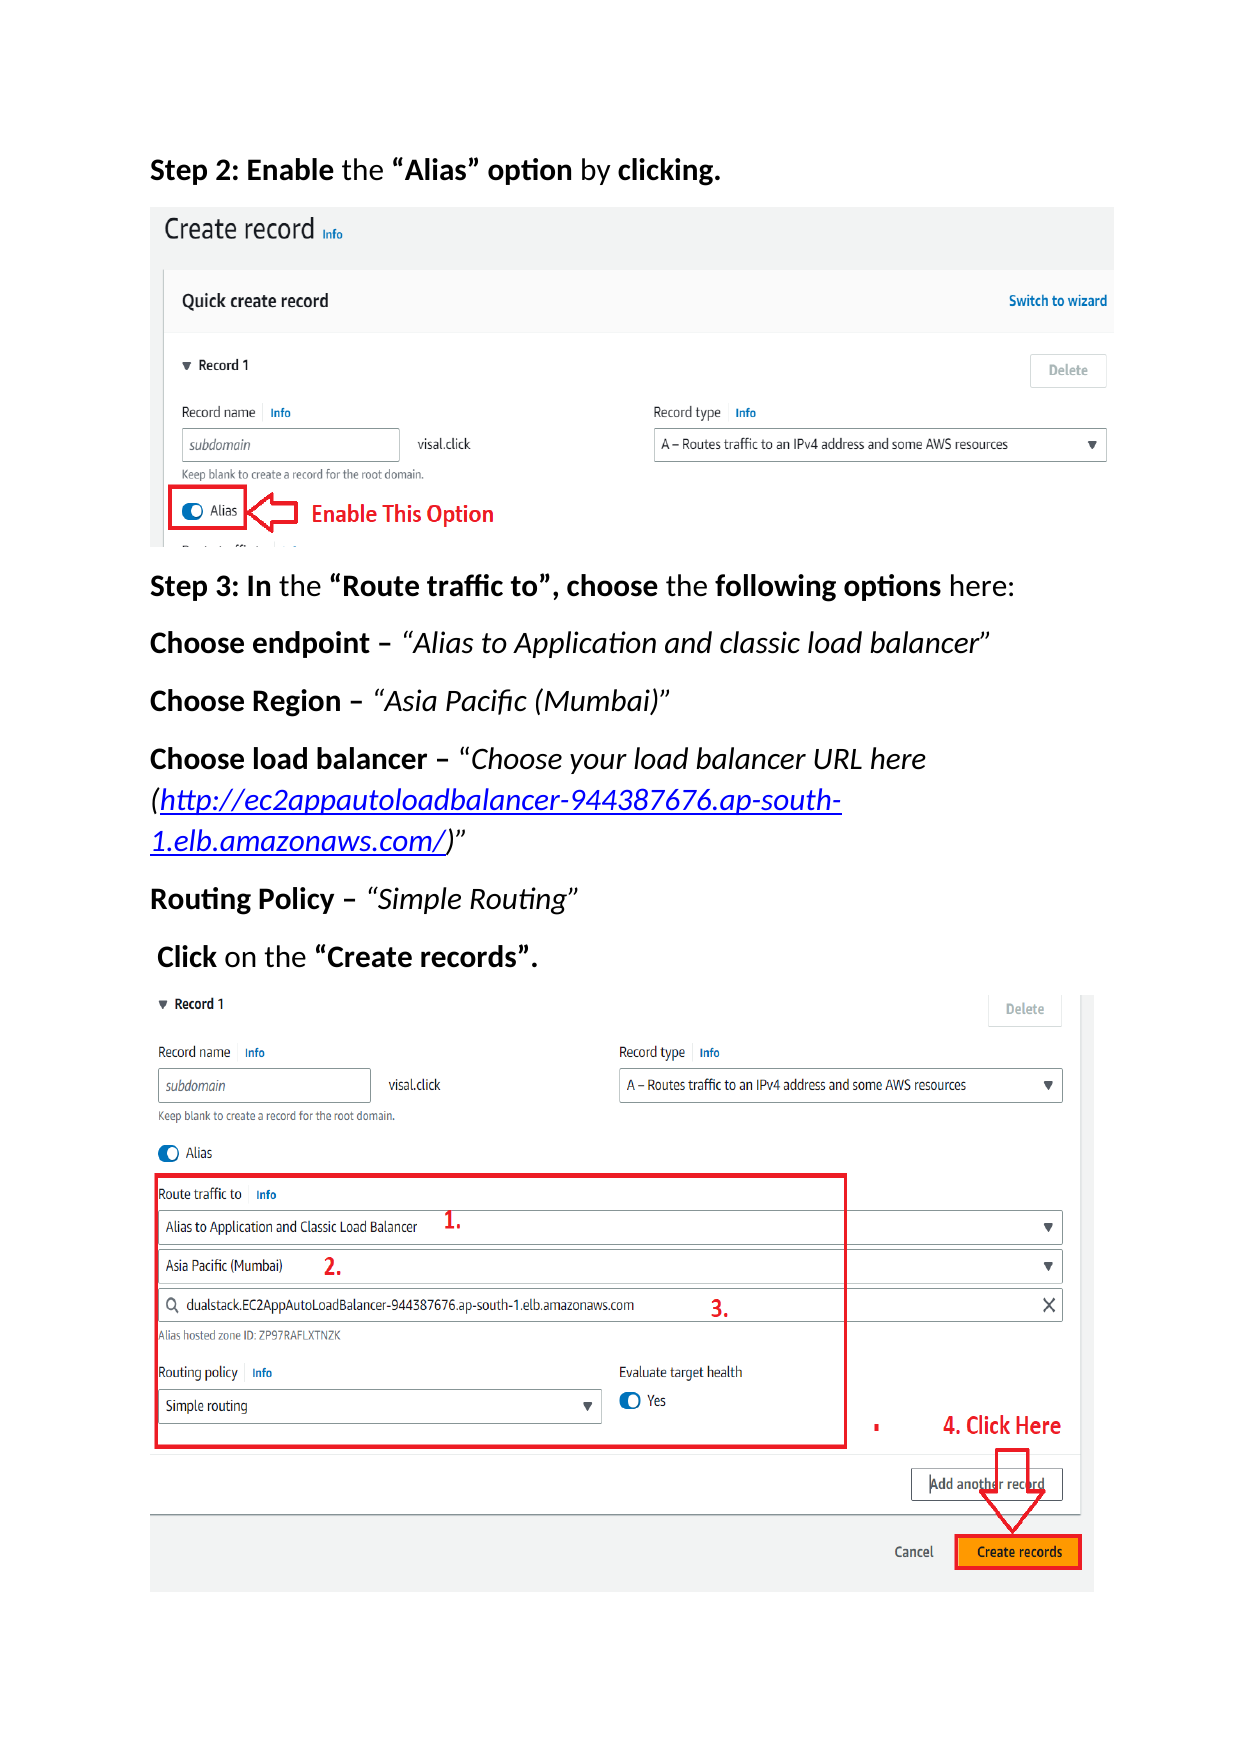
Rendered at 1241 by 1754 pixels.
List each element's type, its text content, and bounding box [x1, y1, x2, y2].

text Routing Policy – “Simple Routing” [150, 879, 1090, 917]
text Step 2: Enable the “Alias” option by clicking. [150, 150, 1090, 188]
text Click on the “Create records”. [150, 937, 1090, 975]
picture [150, 995, 1094, 1592]
picture [150, 207, 1114, 547]
text Choose load balancer – “Choose your load balancer URL here (http://ec2appautoloadbalancer-944387676.ap-south-1.elb.amazonaws.com/)” [150, 739, 1090, 859]
text Choose endpoint – “Alias to Application and classic load balancer” [150, 623, 1090, 662]
text Choose Region – “Asia Pacific (Mumbai)” [150, 681, 1090, 719]
text Step 3: In the “Route traffic to”, choose the following options here: [150, 566, 1090, 604]
